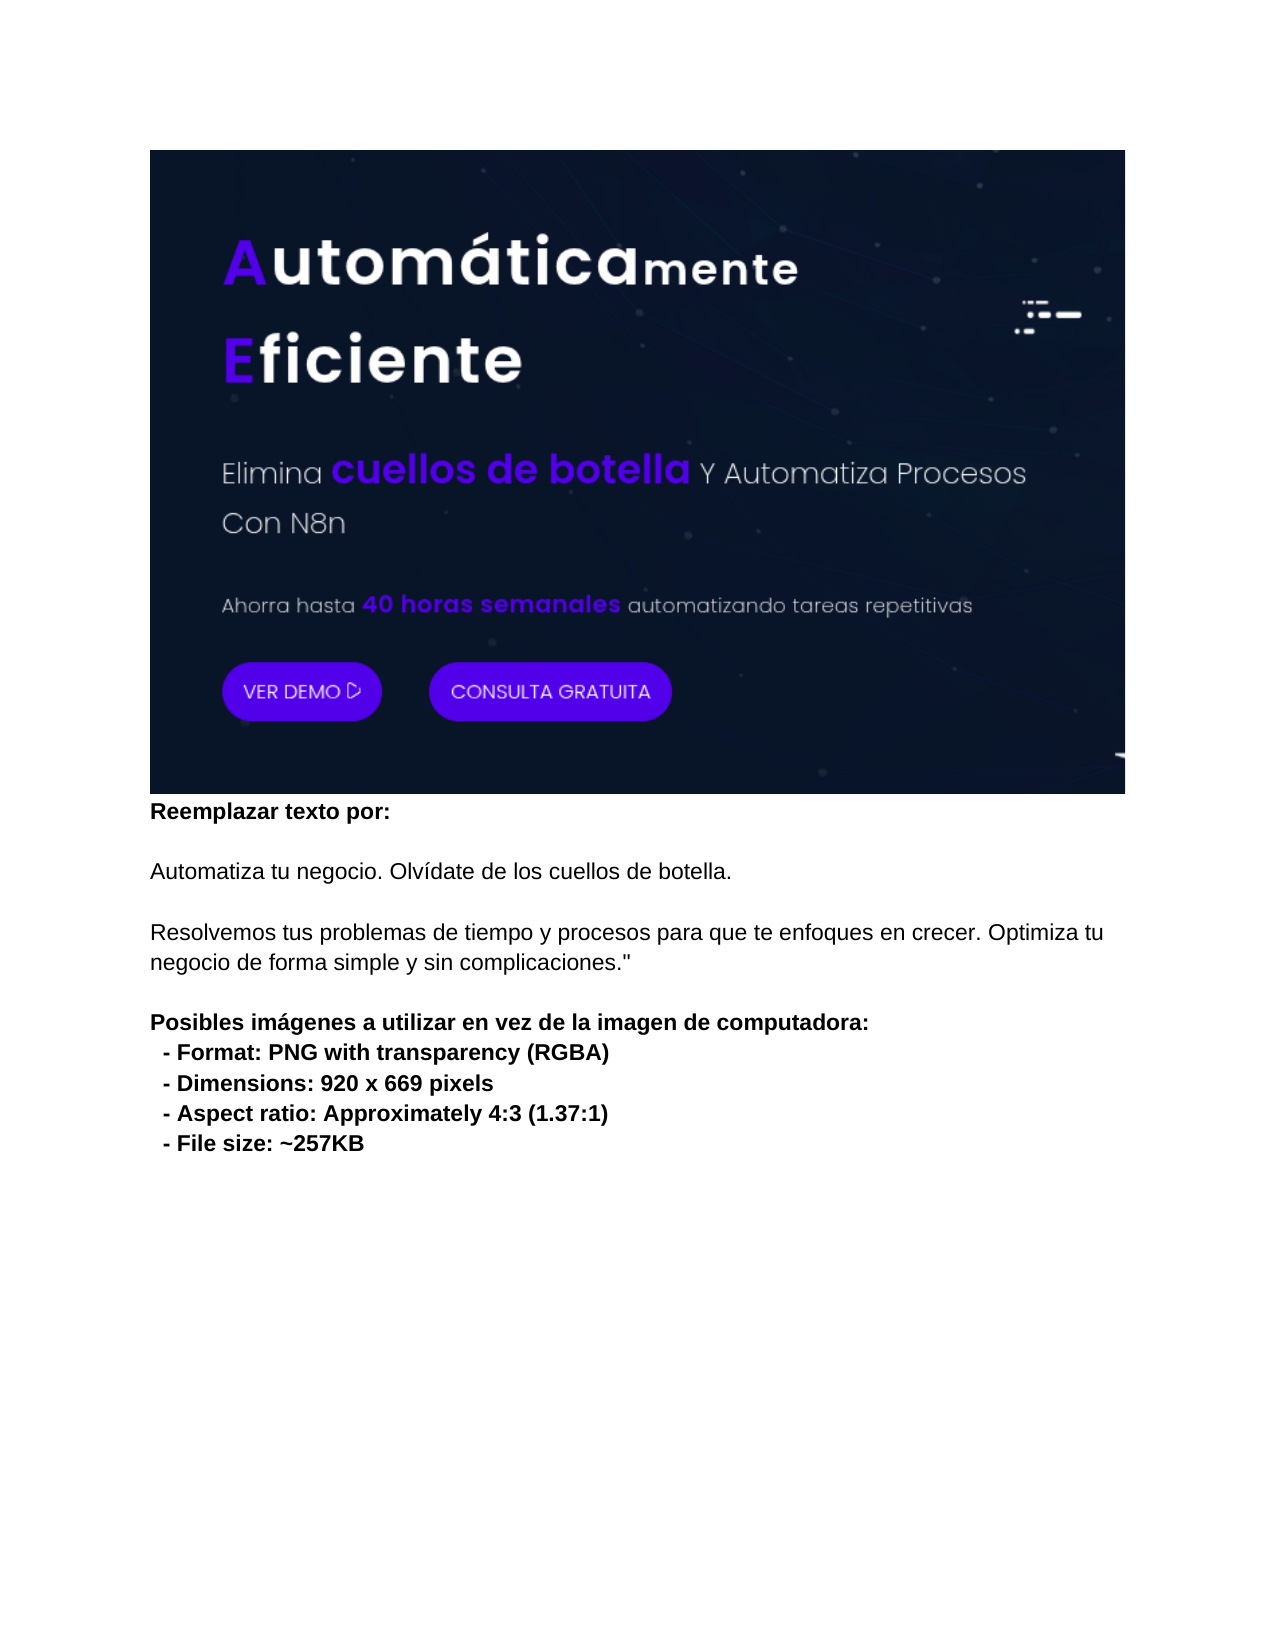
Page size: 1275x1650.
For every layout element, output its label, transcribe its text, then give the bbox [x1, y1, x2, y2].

text - File size: ~257KB [150, 1130, 1125, 1156]
text Reemplazar texto por: [150, 798, 1125, 824]
text - Aspect ratio: Approximately 4:3 (1.37:1) [150, 1100, 1125, 1126]
text Automatiza tu negocio. Olvídate de los cuellos de botella. [150, 858, 1125, 914]
picture [150, 150, 1125, 794]
text - Format: PNG with transparency (RGBA) [150, 1039, 1125, 1066]
text Resolvemos tus problemas de tiempo y procesos para que te enfoques en crecer. Optimiza tu negocio de forma simple y sin complicaciones." Posibles imágenes a utilizar en vez de la imagen de computadora: [150, 918, 1125, 1035]
text - Dimensions: 920 x 669 pixels [150, 1069, 1125, 1096]
